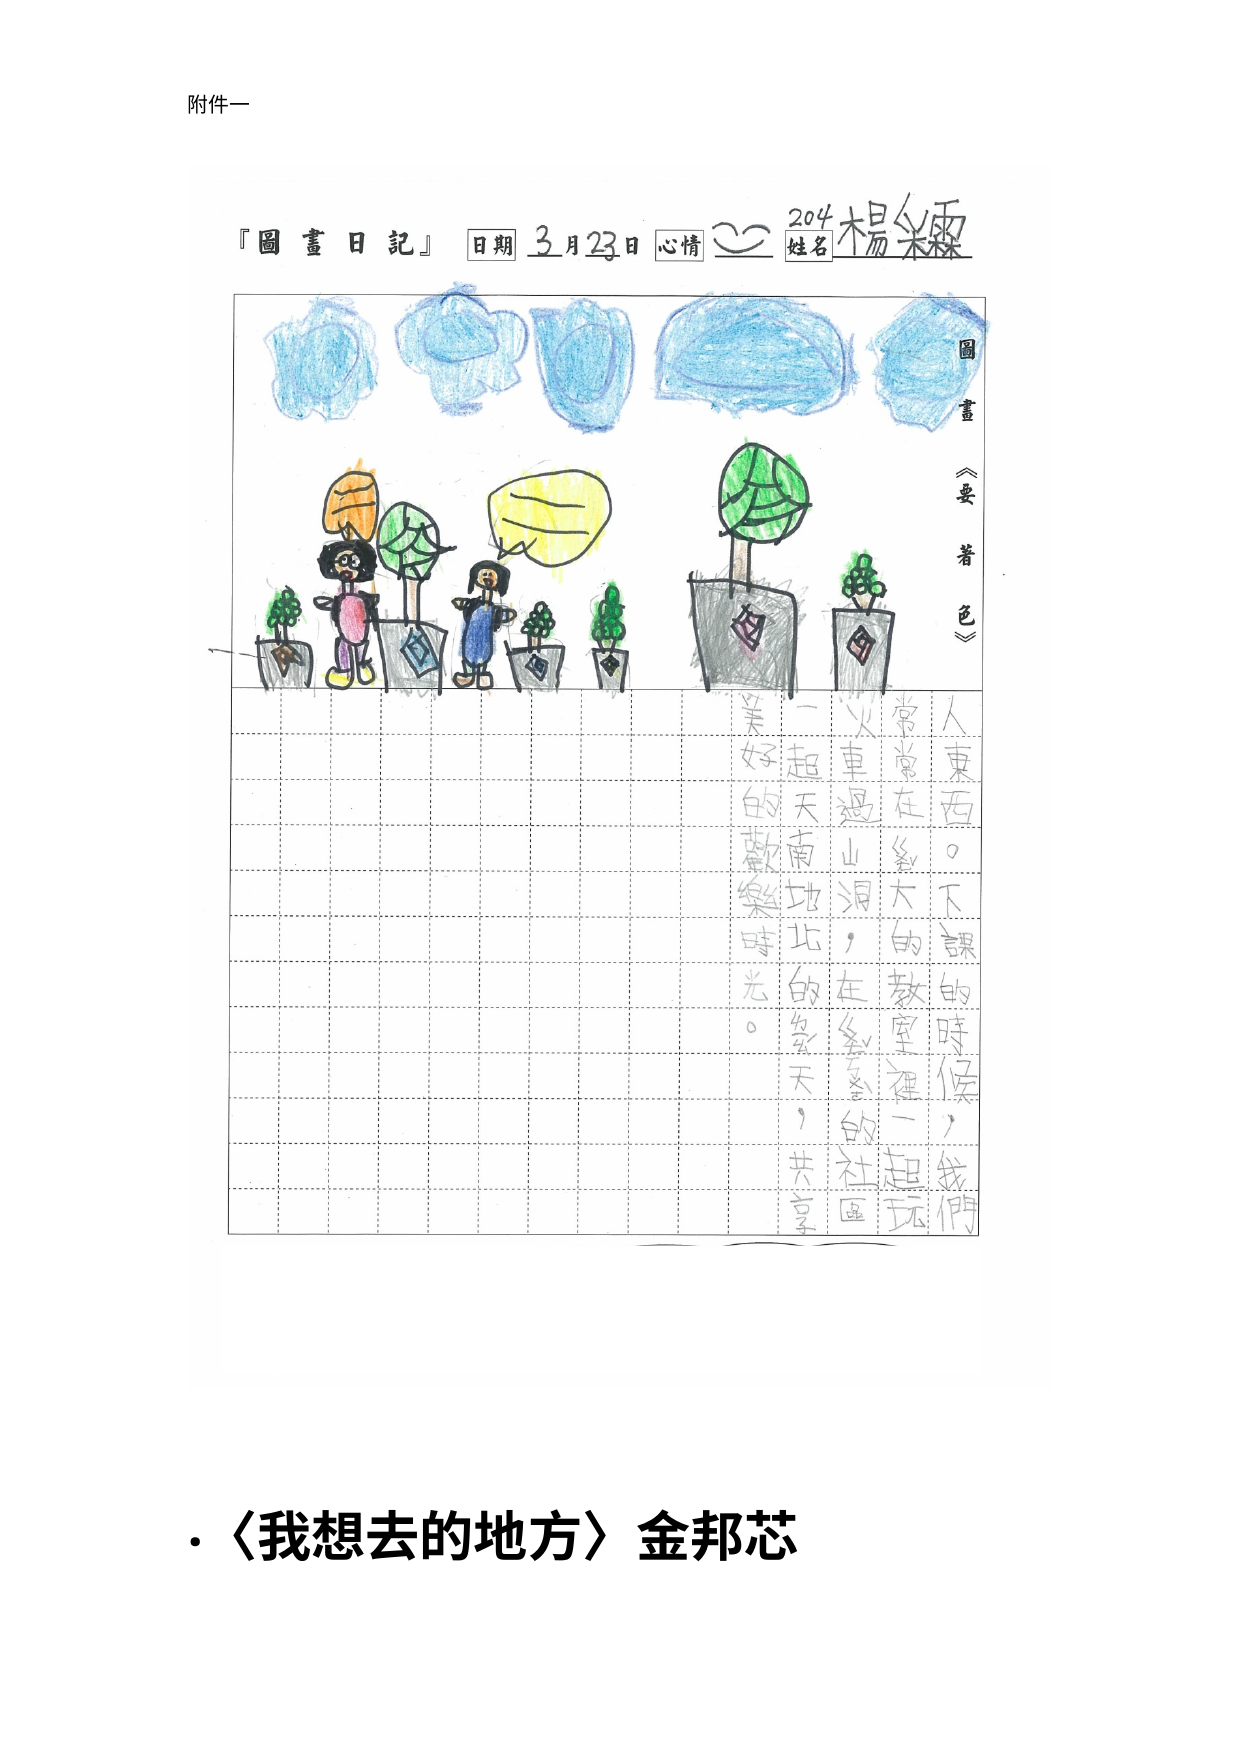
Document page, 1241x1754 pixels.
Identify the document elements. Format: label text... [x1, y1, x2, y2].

picture [187, 164, 1053, 1389]
text ‧〈我想去的地方〉金邦芯 [187, 1477, 1053, 1589]
